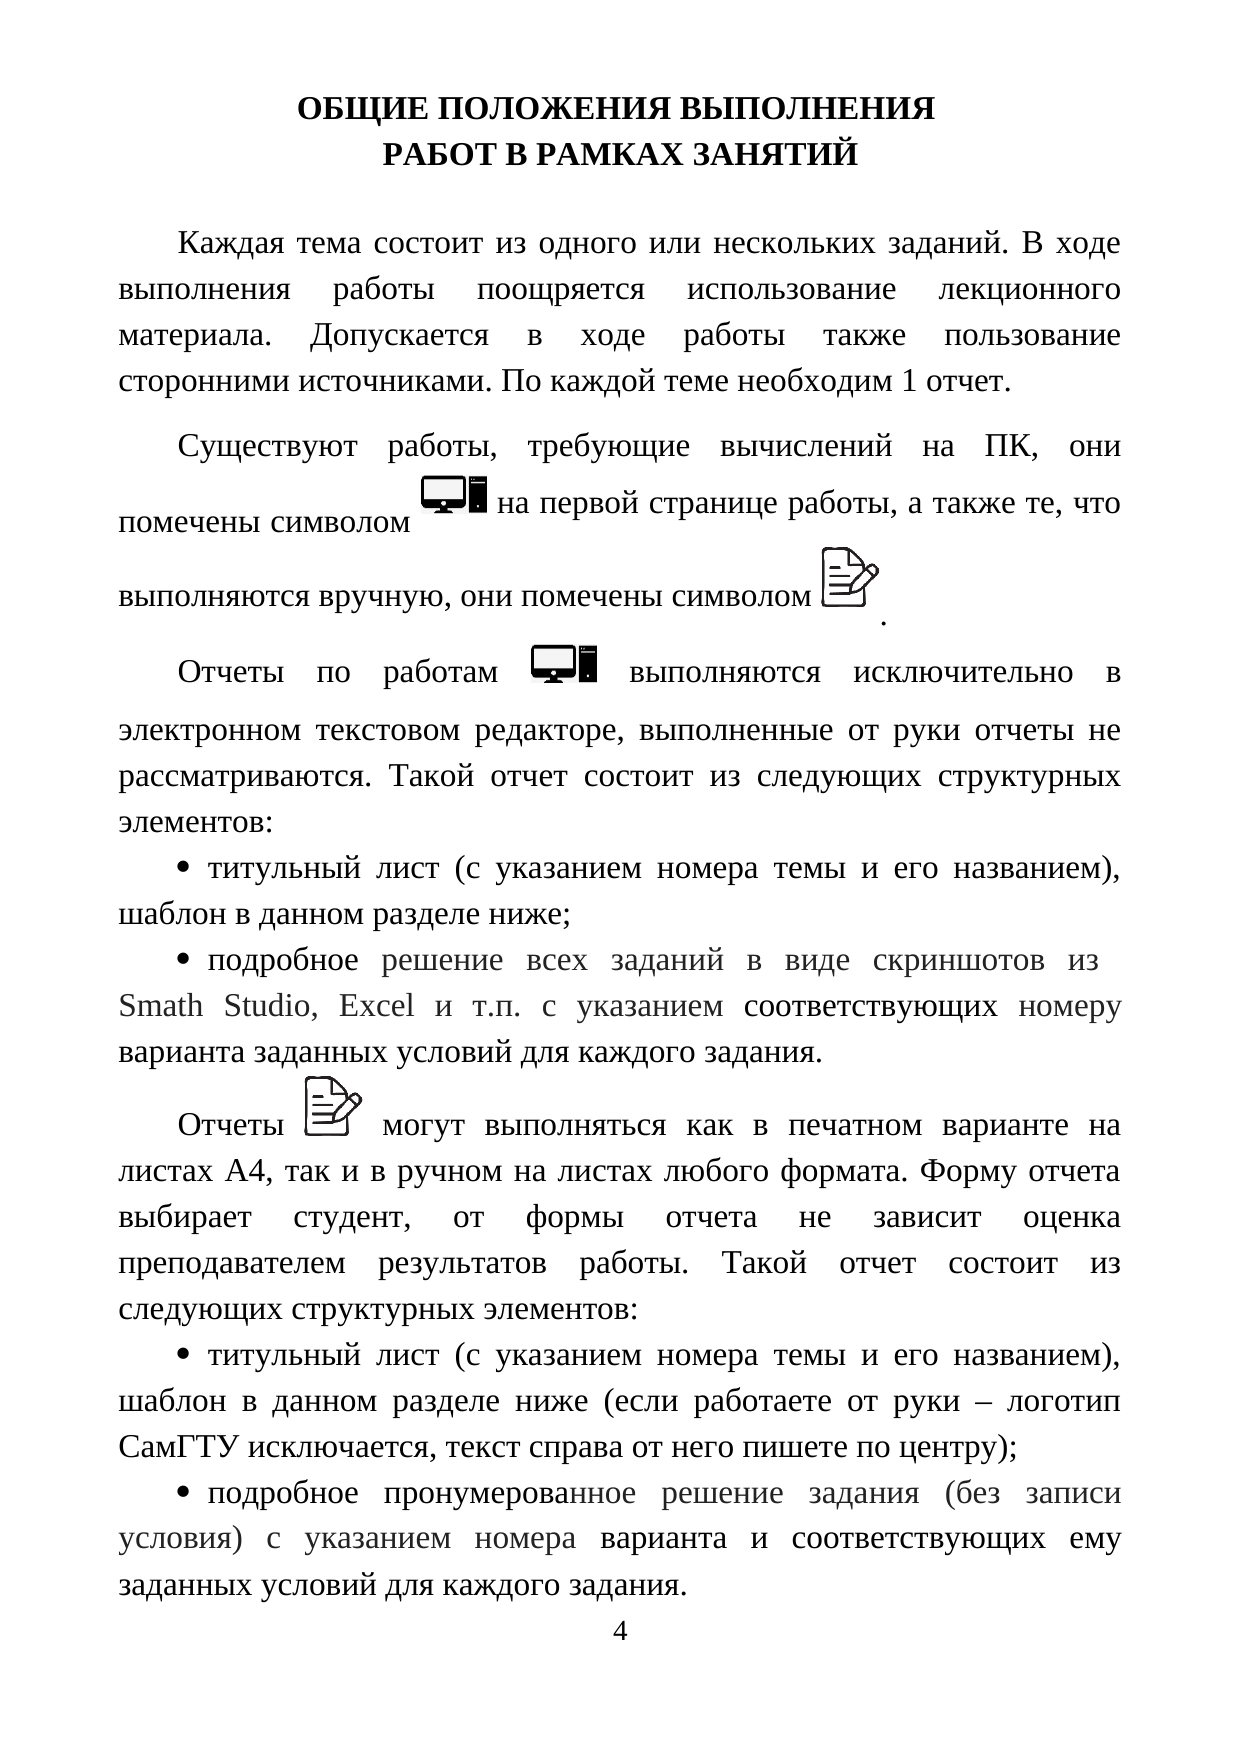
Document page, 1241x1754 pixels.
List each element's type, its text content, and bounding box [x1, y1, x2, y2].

text подробное решение всех заданий в виде скриншотов из Smath Studio, Excel и т.п. с указанием соответствующих номеру варианта заданных условий для каждого задания. [118, 939, 1122, 1069]
picture [303, 1076, 363, 1136]
text титульный лист (с указанием номера темы и его названием), шаблон в данном разделе ниже; [118, 847, 1122, 931]
text подробное пронумерованное решение задания (без записи условия) с указанием номера варианта и соответствующих ему заданных условий для каждого задания. [118, 1472, 1122, 1602]
text Общие положения выполнения работ в рамках занятий [118, 89, 1122, 173]
picture [420, 475, 487, 514]
text титульный лист (с указанием номера темы и его названием), шаблон в данном разделе ниже (если работаете от руки – логотип СамГТУ исключается, текст справа от него пишете по центру); [118, 1334, 1122, 1464]
picture [820, 547, 880, 607]
text Каждая тема состоит из одного или нескольких заданий. В ходе выполнения работы поощряется использование лекционного материала. Допускается в ходе работы также пользование сторонними источниками. По каждой теме необходим 1 отчет. [118, 222, 1122, 398]
text Существуют работы, требующие вычислений на ПК, они помечены символом на первой странице работы, а также те, что выполняются вручную, они помечены символом . [118, 406, 1122, 633]
picture [530, 644, 597, 683]
text Отчеты могут выполняться как в печатном варианте на листах А4, так и в ручном на листах любого формата. Форму отчета выбирает студент, от формы отчета не зависит оценка преподавателем результатов работы. Такой отчет состоит из следующих структурных элементов: [118, 1077, 1122, 1326]
text Отчеты по работам выполняются исключительно в электронном текстовом редакторе, выполненные от руки отчеты не рассматриваются. Такой отчет состоит из следующих структурных элементов: [118, 644, 1122, 839]
